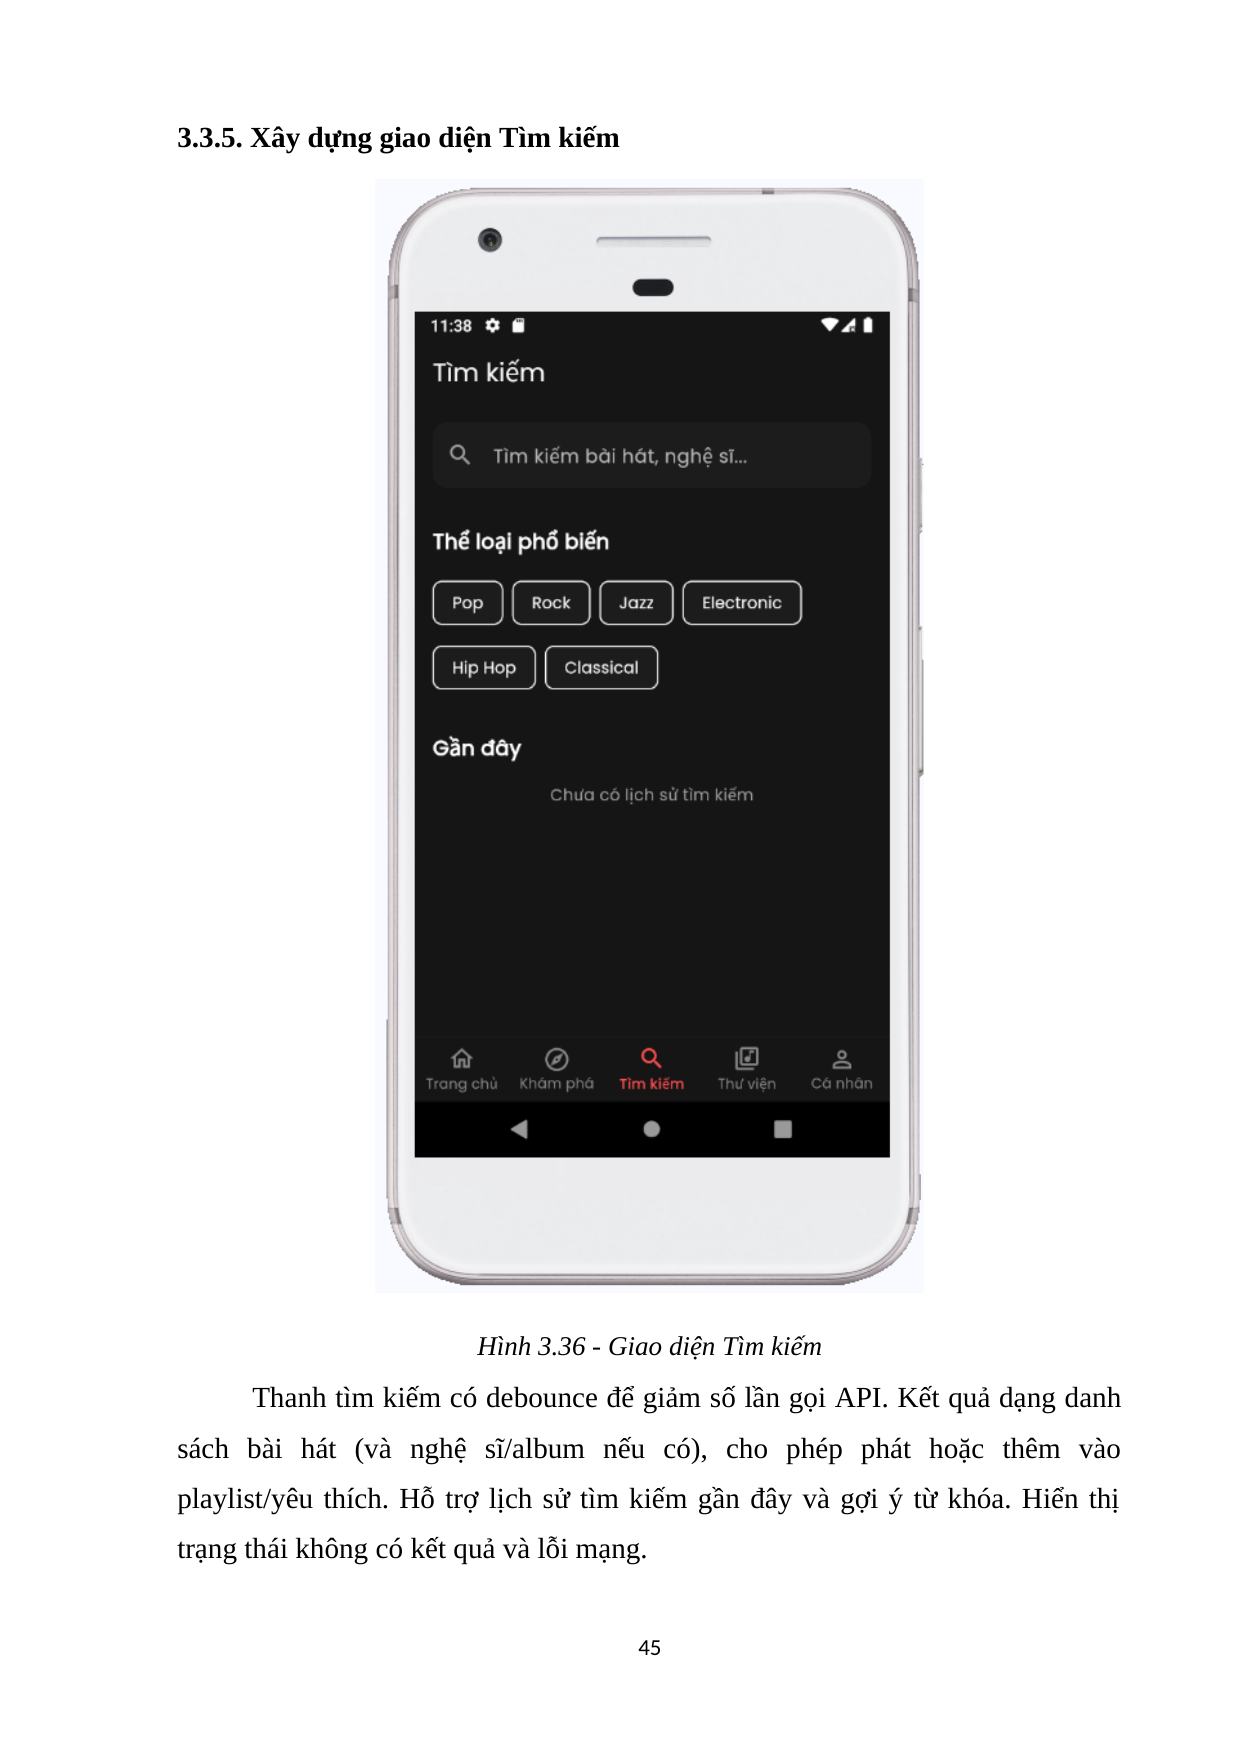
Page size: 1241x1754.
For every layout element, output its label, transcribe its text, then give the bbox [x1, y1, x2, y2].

picture [375, 179, 924, 1293]
subtitle Hình 3.36 - Giao diện Tìm kiếm [177, 1329, 1122, 1361]
text Thanh tìm kiếm có debounce để giảm số lần gọi API. Kết quả dạng danh sách bài hát (và nghệ sĩ/album nếu có), cho phép phát hoặc thêm vào playlist/yêu thích. Hỗ trợ lịch sử tìm kiếm gần đây và gợi ý từ khóa. Hiển thị trạng thái không có kết quả và lỗi mạng. [177, 1380, 1122, 1565]
subtitle 3.3.5. Xây dựng giao diện Tìm kiếm [177, 121, 1122, 154]
